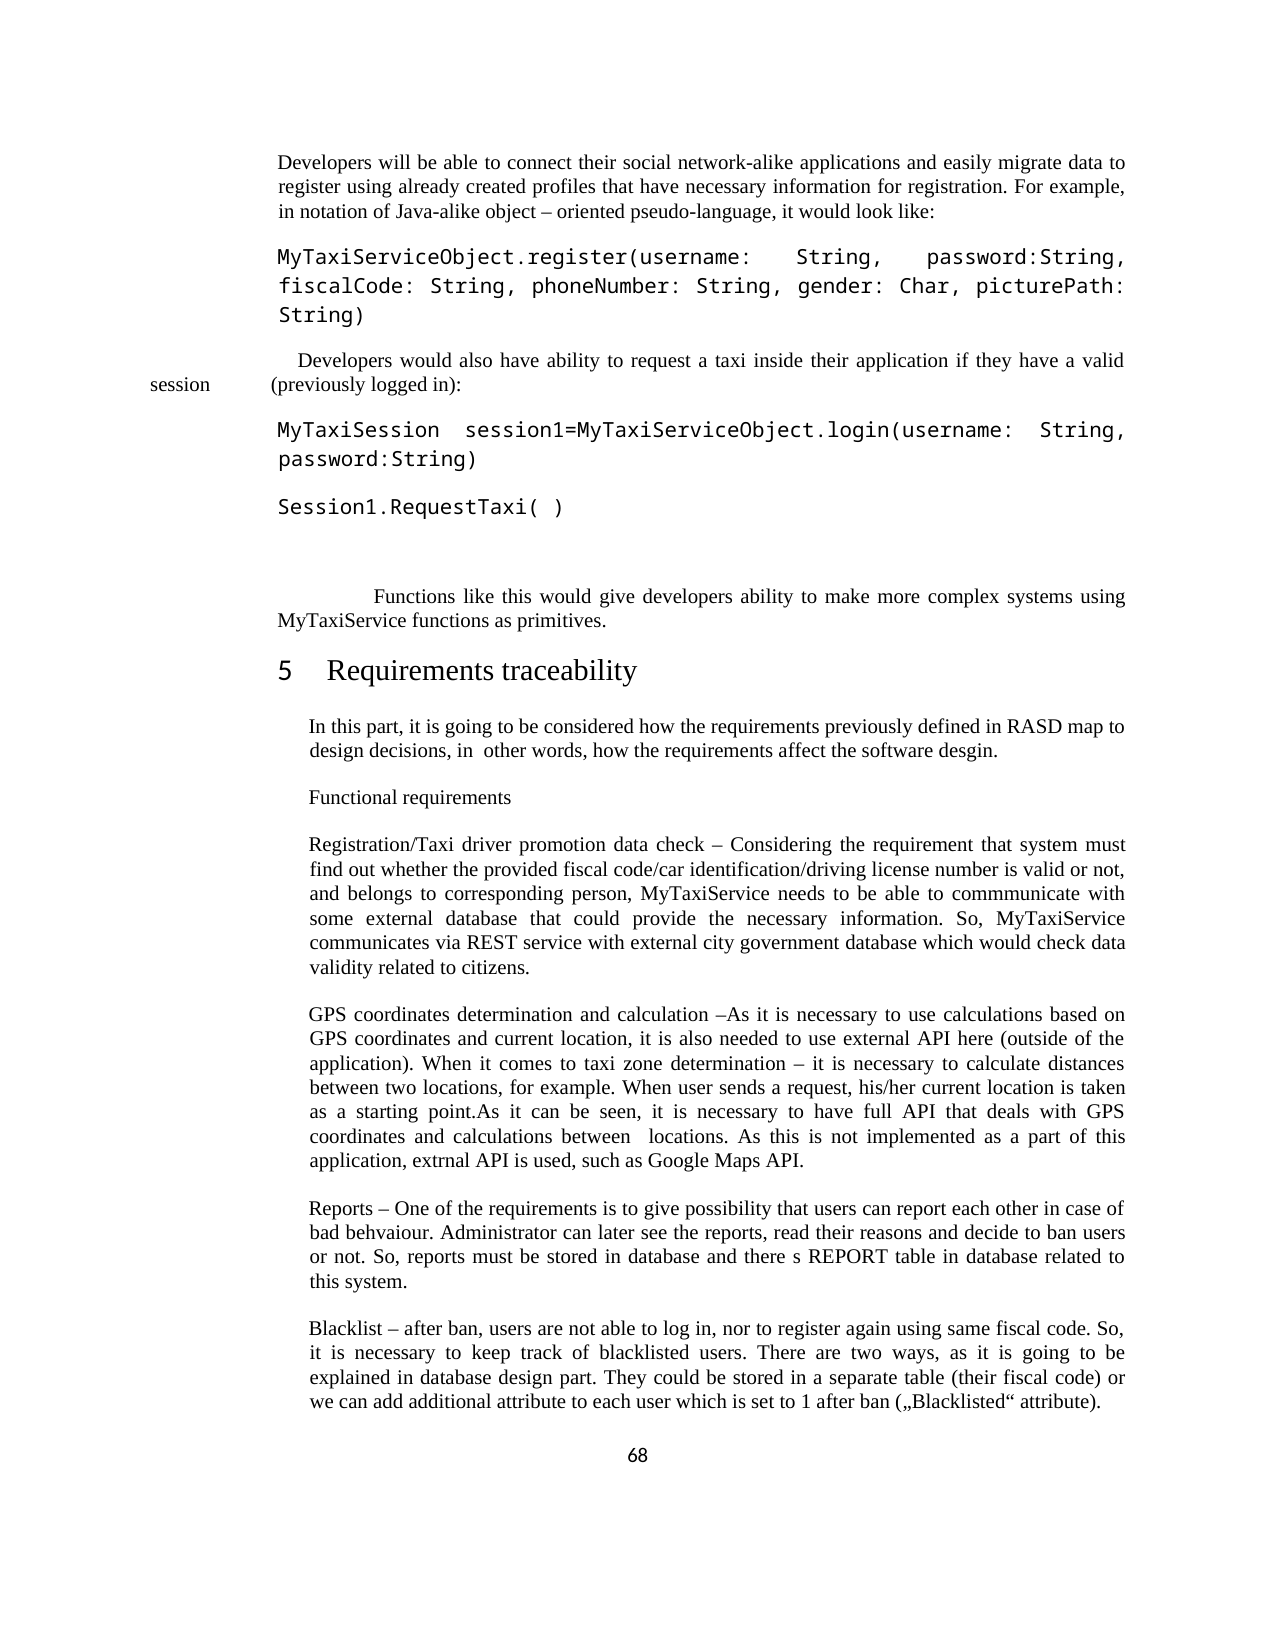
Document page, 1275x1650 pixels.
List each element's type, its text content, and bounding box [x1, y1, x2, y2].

text Reports – One of the requirements is to give possibility that users can report each other in case of bad behvaiour. Administrator can later see the reports, read their reasons and decide to ban users or not. So, reports must be stored in database and there s REPORT table in database related to this system. [308, 1195, 1127, 1293]
text Developers would also have ability to request a taxi inside their application if they have a valid session (previously logged in): [150, 348, 1127, 396]
subtitle Requirements traceability [277, 651, 1127, 688]
text Registration/Taxi driver promotion data check – Considering the requirement that system must find out whether the provided fiscal code/car identification/driving license number is valid or not, and belongs to corresponding person, MyTaxiService needs to be able to commmunicate with some external database that could provide the necessary information. So, MyTaxiService communicates via REST service with external city government database which would check data validity related to citizens. [308, 832, 1127, 979]
text Developers will be able to connect their social network-alike applications and easily migrate data to register using already created profiles that have necessary information for registration. For example, in notation of Java-alike object – oriented pseudo-language, it would look like: [277, 150, 1127, 223]
text Functional requirements [308, 785, 1127, 809]
text GPS coordinates determination and calculation –As it is necessary to use calculations based on GPS coordinates and current location, it is also needed to use external API here (outside of the application). When it comes to taxi zone determination – it is necessary to calculate distances between two locations, for example. When user sends a request, his/her current location is taken as a starting point.As it can be seen, it is necessary to have full API that deals with GPS coordinates and calculations between locations. As this is not implemented as a part of this application, extrnal API is used, such as Google Maps API. [308, 1002, 1127, 1172]
text MyTaxiServiceObject.register(username: String, password:String, fiscalCode: String, phoneNumber: String, gender: Char, picturePath: String) [277, 242, 1127, 328]
text MyTaxiSession session1=MyTaxiServiceObject.login(username: String, password:String) [277, 415, 1127, 473]
text In this part, it is going to be considered how the requirements previously defined in RASD map to design decisions, in other words, how the requirements affect the software desgin. [308, 714, 1127, 762]
text Session1.RequestTaxi( ) [277, 492, 1127, 520]
text Functions like this would give developers ability to make more complex systems using MyTaxiService functions as primitives. [277, 584, 1127, 632]
text Blacklist – after ban, users are not able to log in, nor to register again using same fiscal code. So, it is necessary to keep track of blacklisted users. There are two ways, as it is going to be explained in database design part. They could be stored in a separate table (their fiscal code) or we can add additional attribute to each user which is set to 1 after ban („Blacklisted“ attribute). [308, 1316, 1127, 1413]
